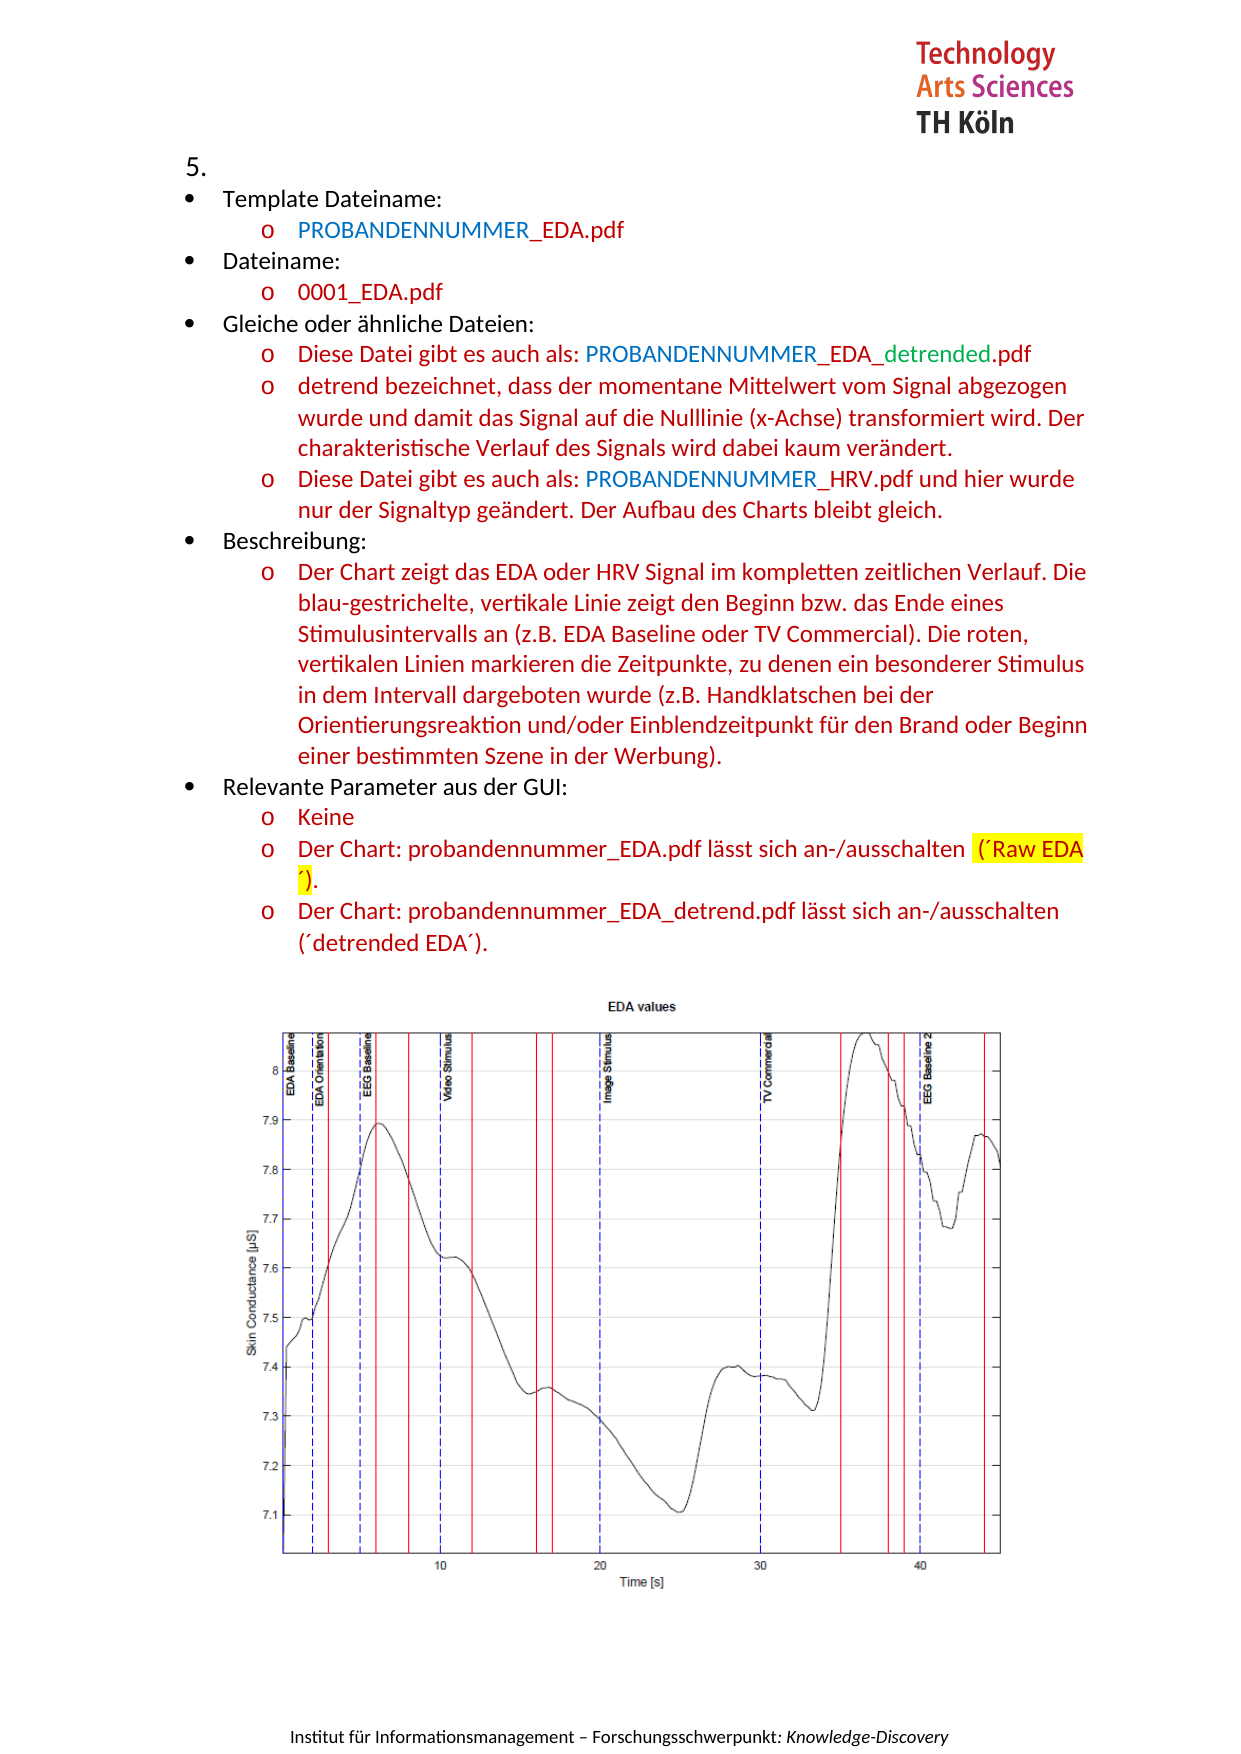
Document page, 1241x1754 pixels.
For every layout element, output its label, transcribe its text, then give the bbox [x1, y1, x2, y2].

list Der Chart zeigt das EDA oder HRV Signal im kompletten zeitlichen Verlauf. Die blau-gestrichelte, vertikale Linie zeigt den Beginn bzw. das Ende eines Stimulusintervalls an (z.B. EDA Baseline oder TV Commercial). Die roten, vertikalen Linien markieren die Zeitpunkte, zu denen ein besonderer Stimulus in dem Intervall dargeboten wurde (z.B. Handklatschen bei der Orientierungsreaktion und/oder Einblendzeitpunkt für den Brand oder Beginn einer bestimmten Szene in der Werbung). [260, 556, 1093, 771]
list PROBANDENNUMMER_EDA.pdf [260, 214, 1093, 246]
list Keine [260, 801, 1093, 833]
list 0001_EDA.pdf [260, 276, 1093, 308]
list Relevante Parameter aus der GUI: [185, 771, 1093, 801]
list Diese Datei gibt es auch als: PROBANDENNUMMER_EDA_detrended.pdf [260, 338, 1093, 370]
list detrend bezeichnet, dass der momentane Mittelwert vom Signal abgezogen wurde und damit das Signal auf die Nulllinie (x-Achse) transformiert wird. Der charakteristische Verlauf des Signals wird dabei kaum verändert. [260, 370, 1093, 463]
list Template Dateiname: [185, 183, 1093, 214]
list 5. [185, 148, 1093, 183]
list Der Chart: probandennummer_EDA.pdf lässt sich an-/ausschalten (´Raw EDA´). [260, 833, 1093, 895]
list Diese Datei gibt es auch als: PROBANDENNUMMER_HRV.pdf und hier wurde nur der Signaltyp geändert. Der Aufbau des Charts bleibt gleich. [260, 463, 1093, 525]
list Der Chart: probandennummer_EDA_detrend.pdf lässt sich an-/ausschalten (´detrended EDA´). [260, 895, 1093, 957]
list Beschreibung: [185, 525, 1093, 556]
list Gleiche oder ähnliche Dateien: [185, 308, 1093, 338]
list Dateiname: [185, 246, 1093, 276]
picture [916, 35, 1087, 144]
picture [218, 988, 1022, 1595]
